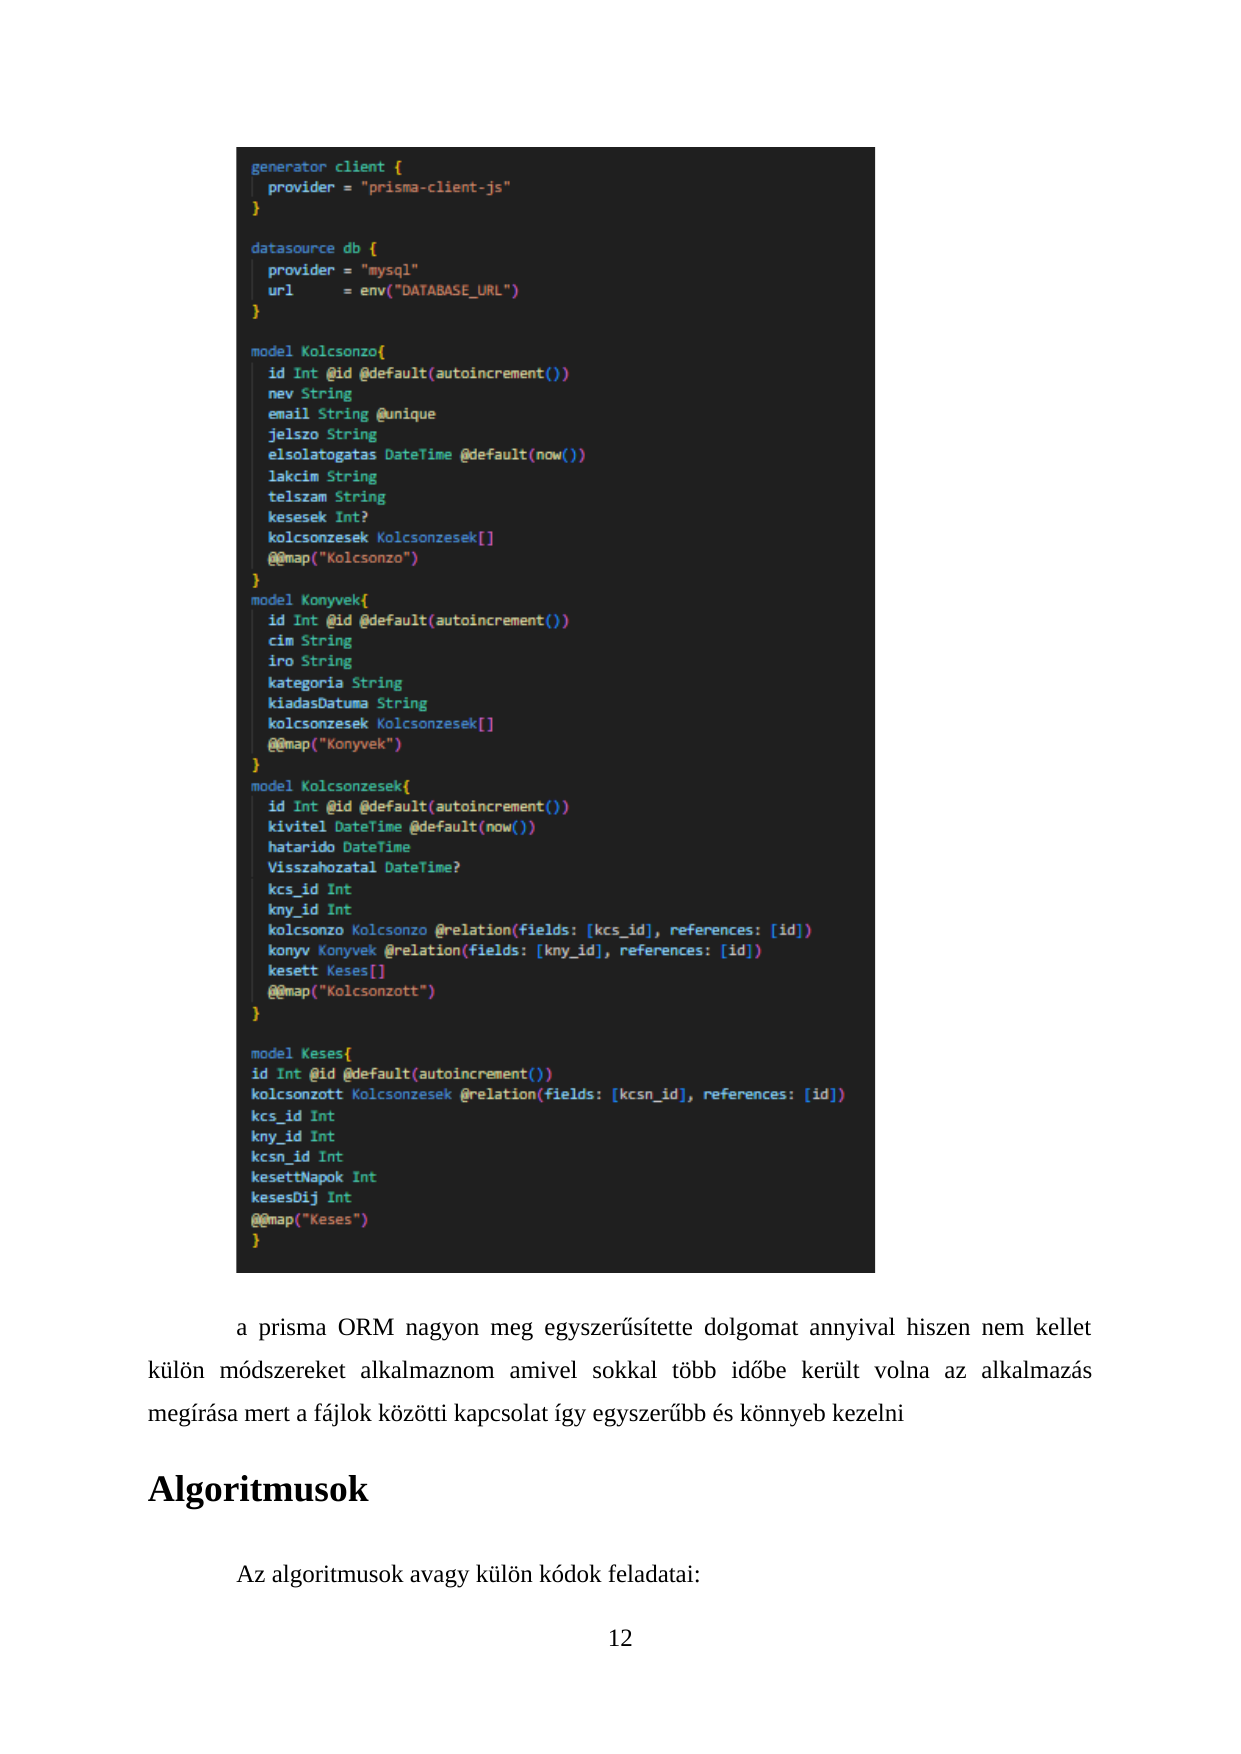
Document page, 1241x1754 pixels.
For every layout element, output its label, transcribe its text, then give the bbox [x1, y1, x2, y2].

subtitle Algoritmusok [148, 1466, 1093, 1509]
text a prisma ORM nagyon meg egyszerűsítette dolgomat annyival hiszen nem kellet külön módszereket alkalmaznom amivel sokkal több időbe került volna az alkalmazás megírása mert a fájlok közötti kapcsolat így egyszerűbb és könnyeb kezelni [148, 1312, 1093, 1427]
text Az algoritmusok avagy külön kódok feladatai: [148, 1559, 1093, 1588]
picture [236, 147, 876, 1273]
